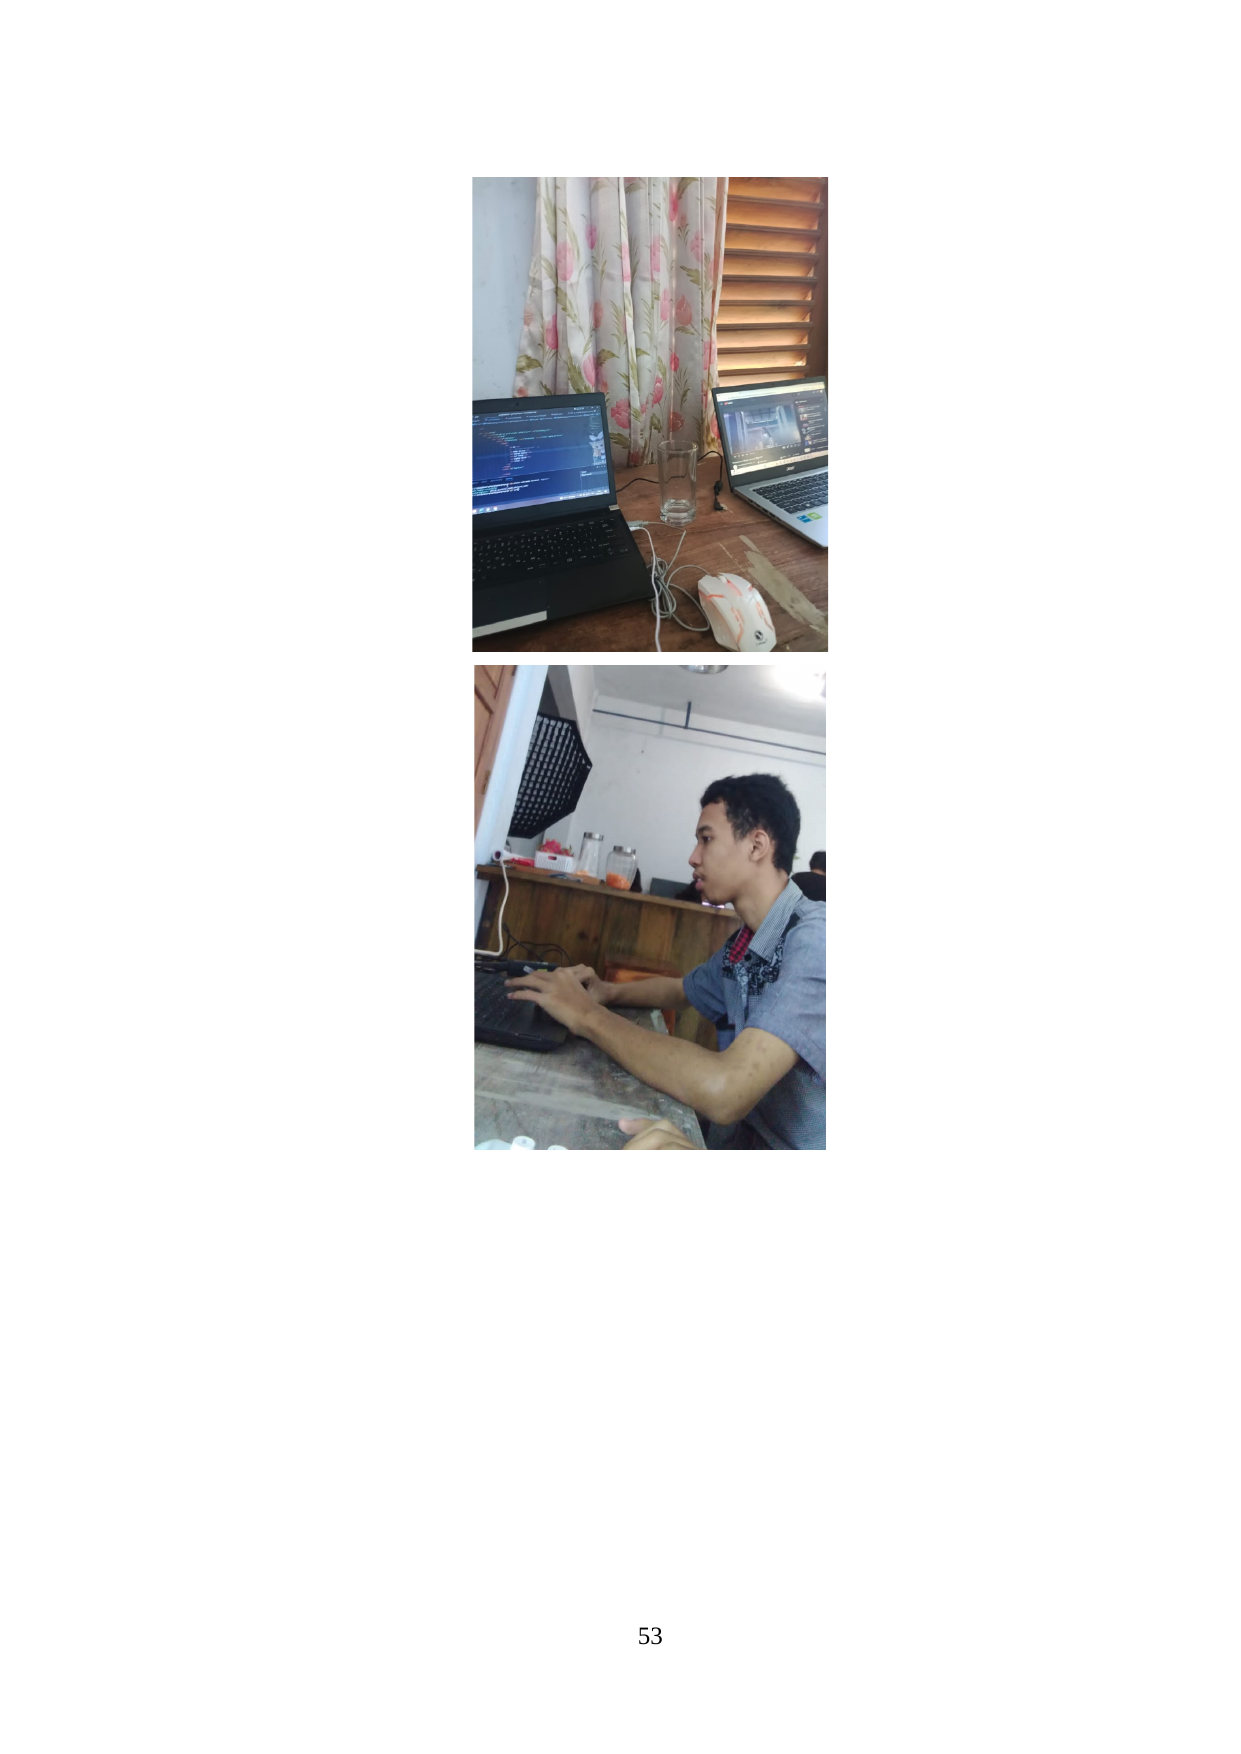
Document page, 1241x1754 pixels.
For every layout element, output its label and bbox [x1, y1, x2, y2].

picture [472, 177, 829, 652]
picture [474, 665, 826, 1150]
